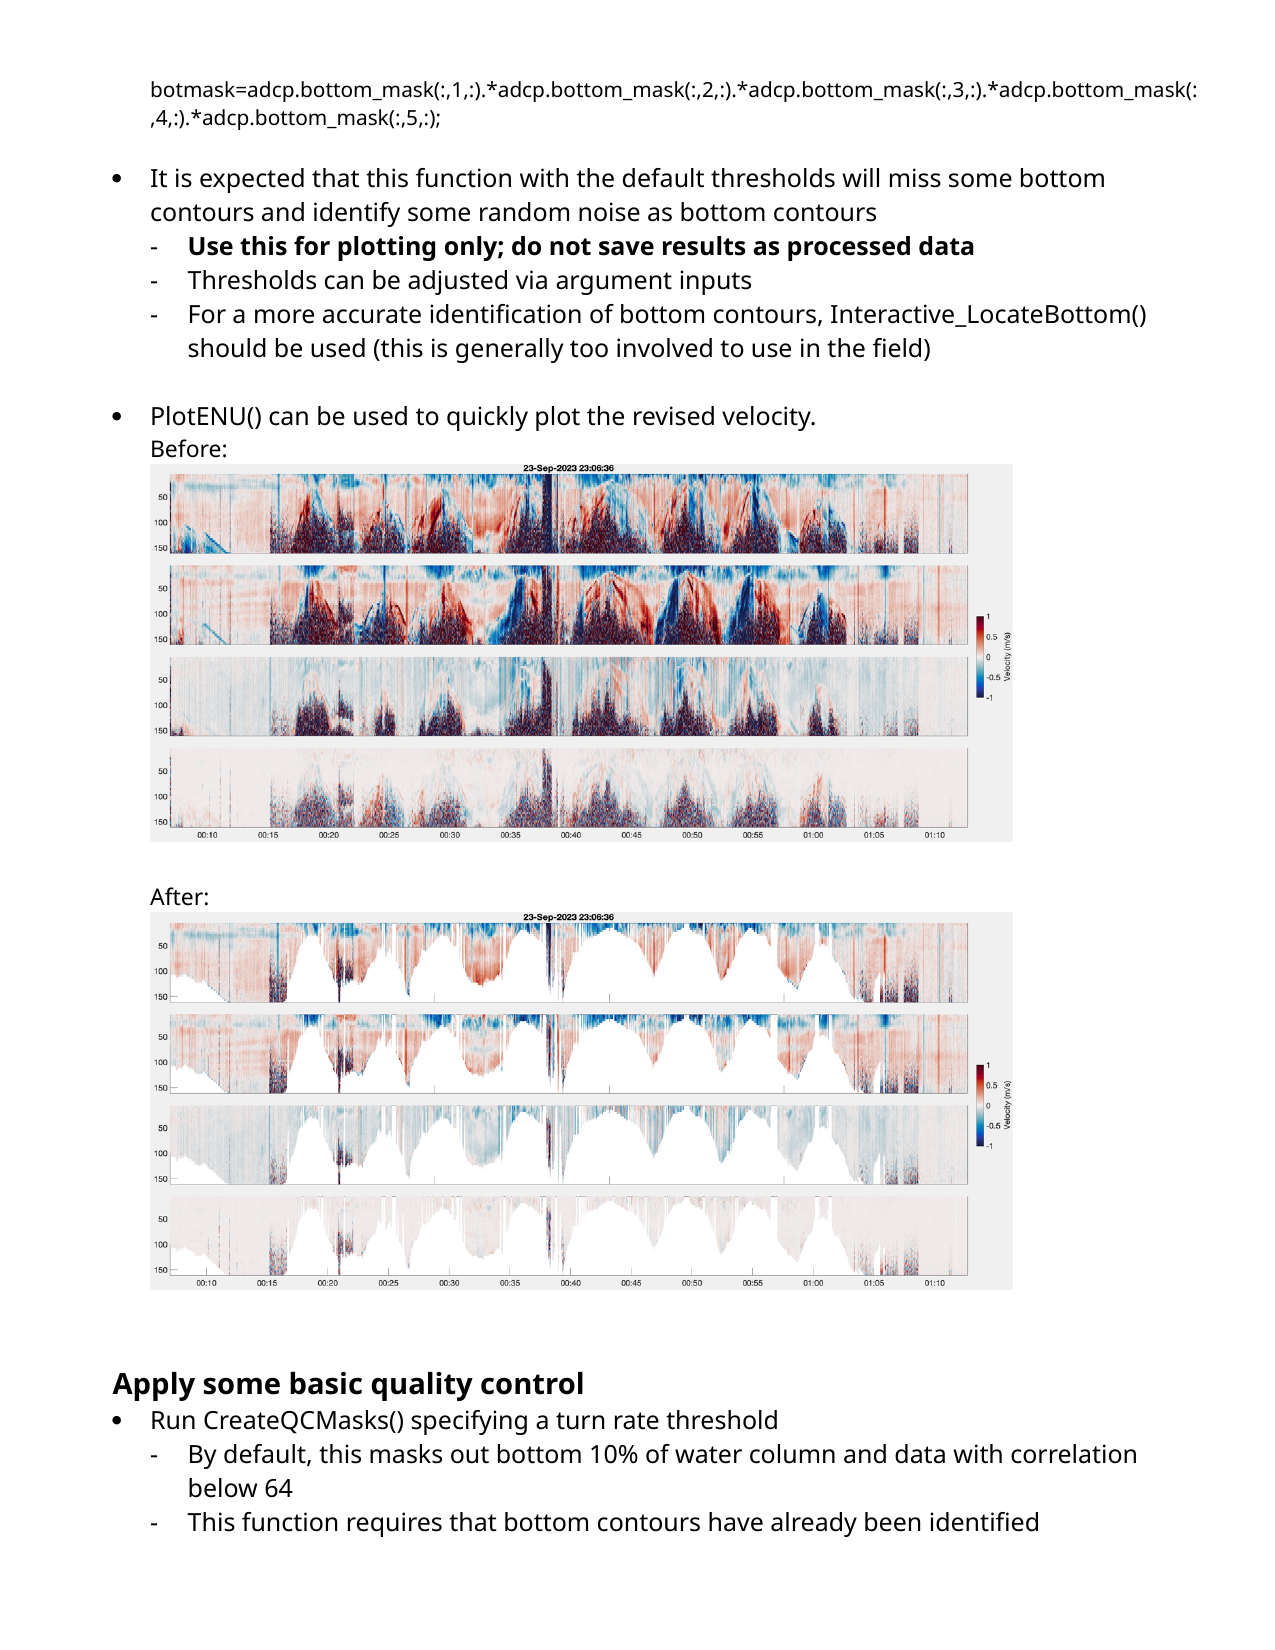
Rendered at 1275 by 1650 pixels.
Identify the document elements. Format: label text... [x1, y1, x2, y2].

picture [150, 464, 1013, 842]
list Use this for plotting only; do not save results as processed data [150, 228, 1200, 262]
list For a more accurate identification of bottom contours, Interactive_LocateBottom() should be used (this is generally too involved to use in the field) [150, 297, 1200, 365]
picture [150, 912, 1013, 1290]
list PlotENU() can be used to quickly plot the revised velocity. [112, 399, 1200, 433]
list By default, this masks out bottom 10% of water column and data with correlation below 64 [150, 1437, 1200, 1505]
list Thresholds can be adjusted via argument inputs [150, 262, 1200, 297]
text botmask=adcp.bottom_mask(:,1,:).*adcp.bottom_mask(:,2,:).*adcp.bottom_mask(:,3,:).*adcp.bottom_mask(:,4,:).*adcp.bottom_mask(:,5,:); [150, 75, 1200, 132]
list It is expected that this function with the default thresholds will miss some bottom contours and identify some random noise as bottom contours [112, 160, 1200, 228]
text Apply some basic quality control [112, 1363, 1200, 1403]
list This function requires that bottom contours have already been identified [150, 1505, 1200, 1539]
text After: [150, 881, 1200, 912]
list Before: [150, 433, 1200, 464]
list Run CreateQCMasks() specifying a turn rate threshold [112, 1403, 1200, 1437]
